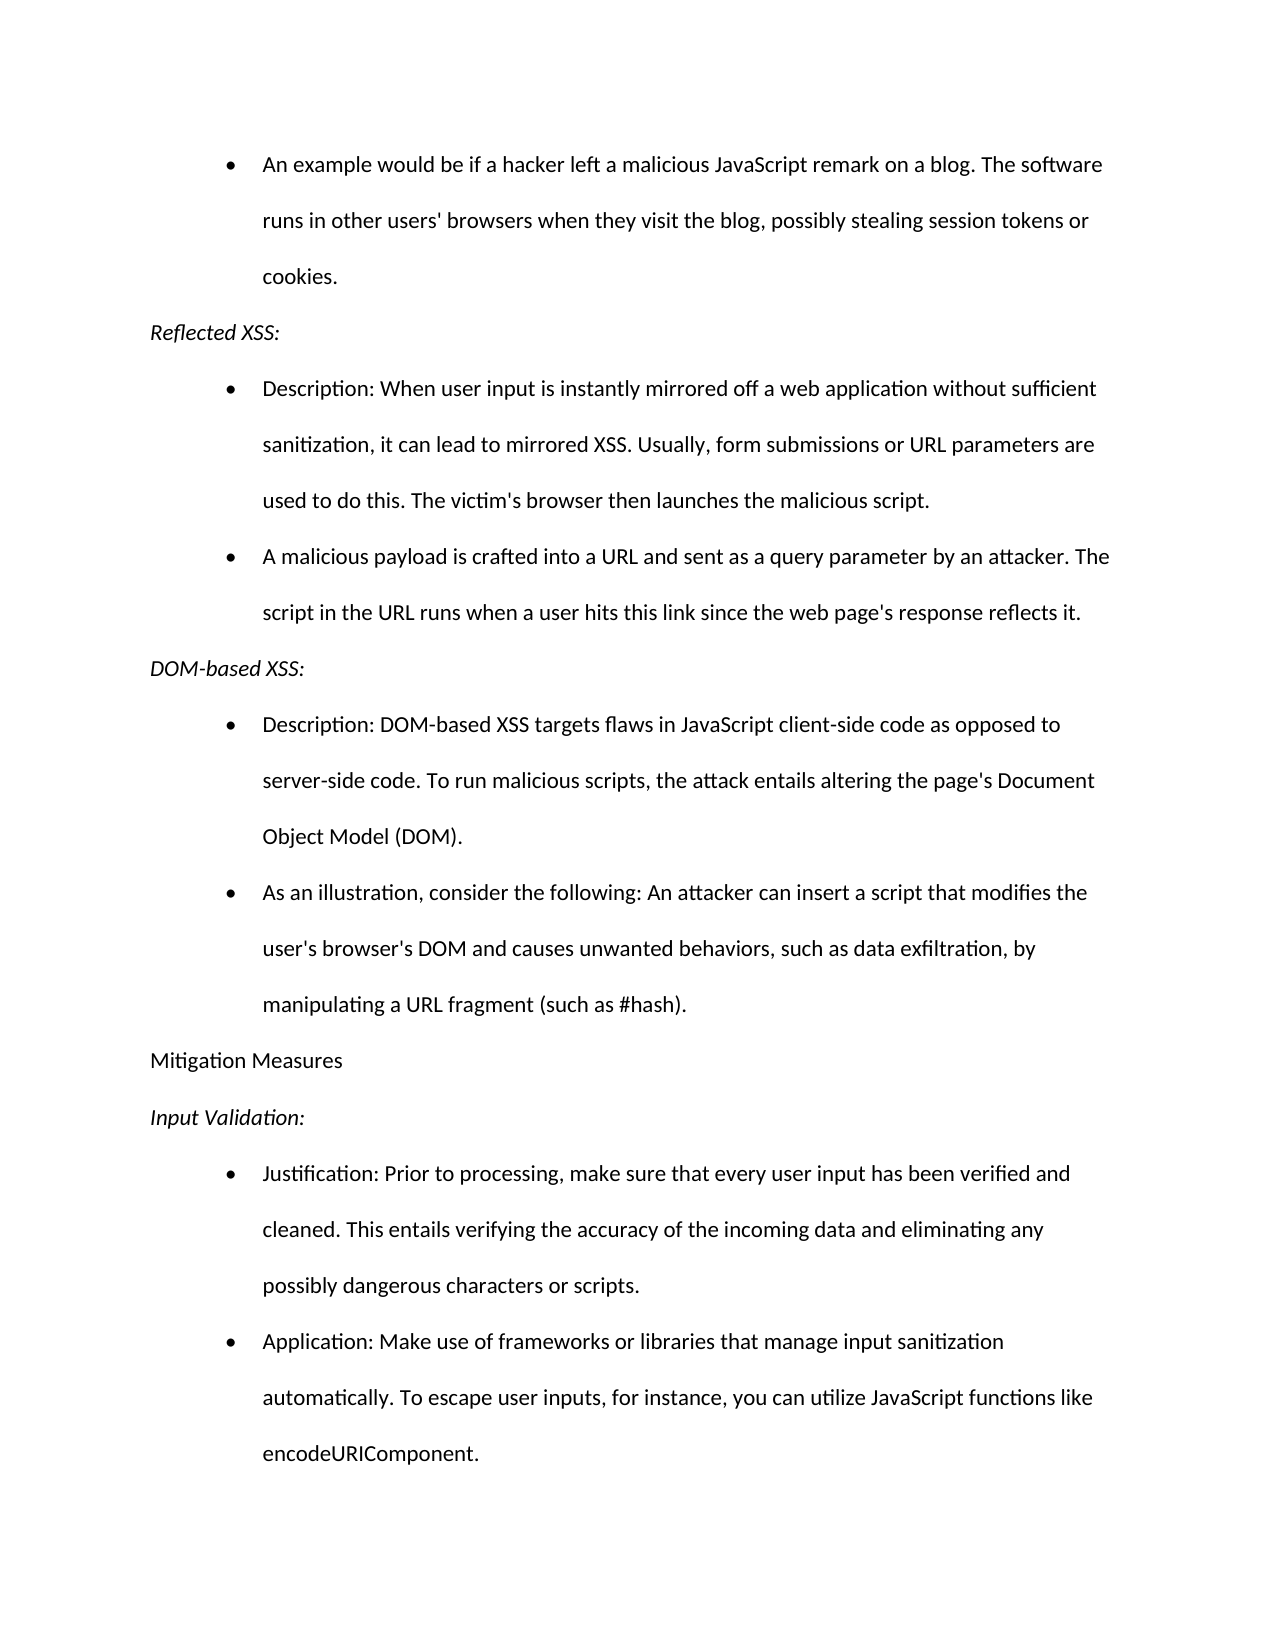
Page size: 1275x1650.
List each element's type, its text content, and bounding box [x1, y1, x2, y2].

list A malicious payload is crafted into a URL and sent as a query parameter by an attacker. The script in the URL runs when a user hits this link since the web page's response reflects it. [225, 542, 1125, 626]
text Input Validation: [150, 1103, 1125, 1131]
list An example would be if a hacker left a malicious JavaScript remark on a blog. The software runs in other users' browsers when they visit the blog, possibly stealing session tokens or cookies. [225, 150, 1125, 290]
text Reflected XSS: [150, 318, 1125, 346]
list Justification: Prior to processing, make sure that every user input has been verified and cleaned. This entails verifying the accuracy of the incoming data and eliminating any possibly dangerous characters or scripts. [225, 1159, 1125, 1299]
text Mitigation Measures [150, 1047, 1125, 1075]
text DOM-based XSS: [150, 654, 1125, 682]
list Description: DOM-based XSS targets flaws in JavaScript client-side code as opposed to server-side code. To run malicious scripts, the attack entails altering the page's Document Object Model (DOM). [225, 710, 1125, 851]
list Description: When user input is instantly mirrored off a web application without sufficient sanitization, it can lead to mirrored XSS. Usually, form submissions or URL parameters are used to do this. The victim's browser then launches the malicious script. [225, 374, 1125, 514]
list As an illustration, consider the following: An attacker can insert a script that modifies the user's browser's DOM and causes unwanted behaviors, such as data exfiltration, by manipulating a URL fragment (such as #hash). [225, 878, 1125, 1019]
list Application: Make use of frameworks or libraries that manage input sanitization automatically. To escape user inputs, for instance, you can utilize JavaScript functions like encodeURIComponent. [225, 1327, 1125, 1467]
